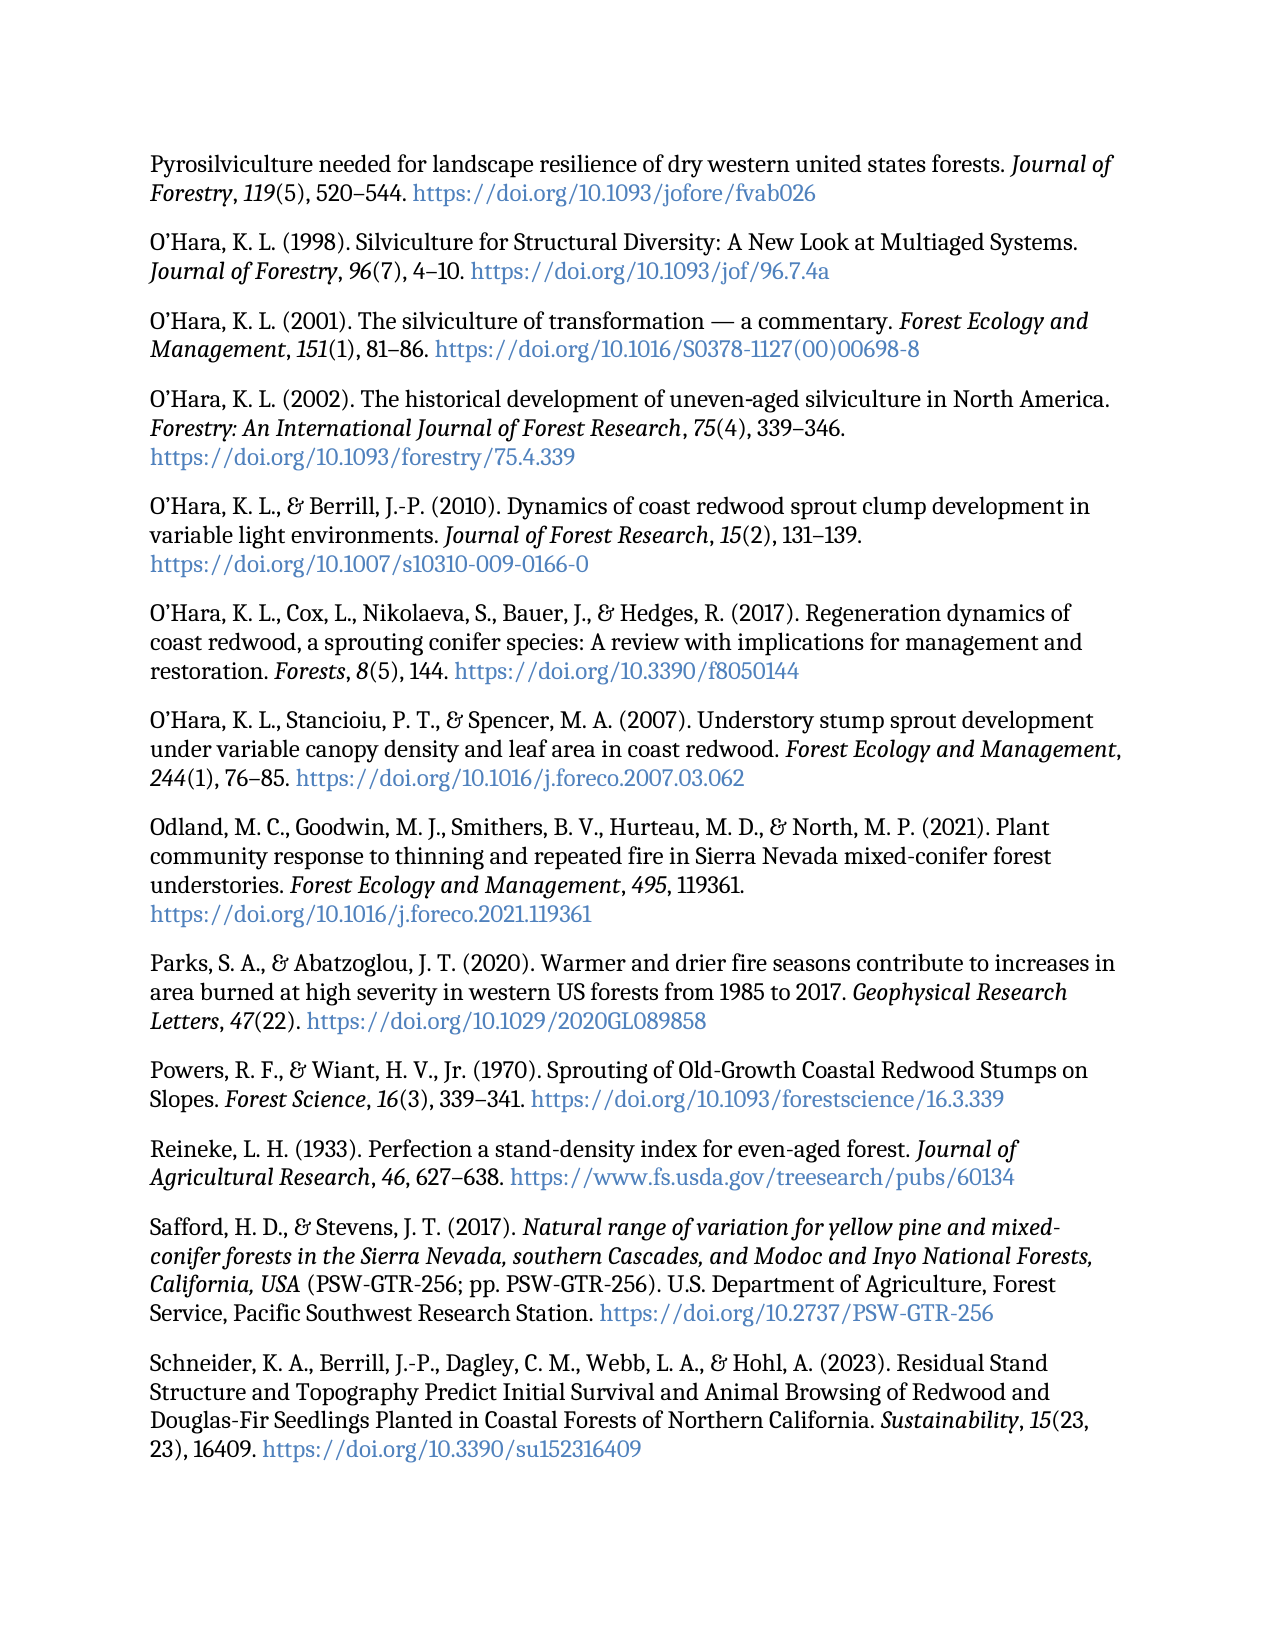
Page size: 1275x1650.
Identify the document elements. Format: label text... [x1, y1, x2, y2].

text O’Hara, K. L. (2002). The historical development of uneven‐aged silviculture in North America. Forestry: An International Journal of Forest Research, 75(4), 339–346. https://doi.org/10.1093/forestry/75.4.339 [150, 385, 1125, 471]
text O’Hara, K. L., & Berrill, J.-P. (2010). Dynamics of coast redwood sprout clump development in variable light environments. Journal of Forest Research, 15(2), 131–139. https://doi.org/10.1007/s10310-009-0166-0 [150, 492, 1125, 578]
text Safford, H. D., & Stevens, J. T. (2017). Natural range of variation for yellow pine and mixed-conifer forests in the Sierra Nevada, southern Cascades, and Modoc and Inyo National Forests, California, USA (PSW-GTR-256; pp. PSW-GTR-256). U.S. Department of Agriculture, Forest Service, Pacific Southwest Research Station. https://doi.org/10.2737/PSW-GTR-256 [150, 1213, 1125, 1328]
text O’Hara, K. L. (2001). The silviculture of transformation — a commentary. Forest Ecology and Management, 151(1), 81–86. https://doi.org/10.1016/S0378-1127(00)00698-8 [150, 307, 1125, 364]
text O’Hara, K. L., Stancioiu, P. T., & Spencer, M. A. (2007). Understory stump sprout development under variable canopy density and leaf area in coast redwood. Forest Ecology and Management, 244(1), 76–85. https://doi.org/10.1016/j.foreco.2007.03.062 [150, 706, 1125, 792]
text O’Hara, K. L. (1998). Silviculture for Structural Diversity: A New Look at Multiaged Systems. Journal of Forestry, 96(7), 4–10. https://doi.org/10.1093/jof/96.7.4a [150, 228, 1125, 286]
text Reineke, L. H. (1933). Perfection a stand-density index for even-aged forest. Journal of Agricultural Research, 46, 627–638. https://www.fs.usda.gov/treesearch/pubs/60134 [150, 1134, 1125, 1192]
text Powers, R. F., & Wiant, H. V., Jr. (1970). Sprouting of Old-Growth Coastal Redwood Stumps on Slopes. Forest Science, 16(3), 339–341. https://doi.org/10.1093/forestscience/16.3.339 [150, 1056, 1125, 1114]
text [150, 150, 1125, 207]
text O’Hara, K. L., Cox, L., Nikolaeva, S., Bauer, J., & Hedges, R. (2017). Regeneration dynamics of coast redwood, a sprouting conifer species: A review with implications for management and restoration. Forests, 8(5), 144. https://doi.org/10.3390/f8050144 [150, 599, 1125, 685]
text Odland, M. C., Goodwin, M. J., Smithers, B. V., Hurteau, M. D., & North, M. P. (2021). Plant community response to thinning and repeated fire in Sierra Nevada mixed-conifer forest understories. Forest Ecology and Management, 495, 119361. https://doi.org/10.1016/j.foreco.2021.119361 [150, 813, 1125, 928]
text Parks, S. A., & Abatzoglou, J. T. (2020). Warmer and drier fire seasons contribute to increases in area burned at high severity in western US forests from 1985 to 2017. Geophysical Research Letters, 47(22). https://doi.org/10.1029/2020GL089858 [150, 949, 1125, 1035]
text Schneider, K. A., Berrill, J.-P., Dagley, C. M., Webb, L. A., & Hohl, A. (2023). Residual Stand Structure and Topography Predict Initial Survival and Animal Browsing of Redwood and Douglas-Fir Seedlings Planted in Coastal Forests of Northern California. Sustainability, 15(23, 23), 16409. https://doi.org/10.3390/su152316409 [150, 1349, 1125, 1464]
